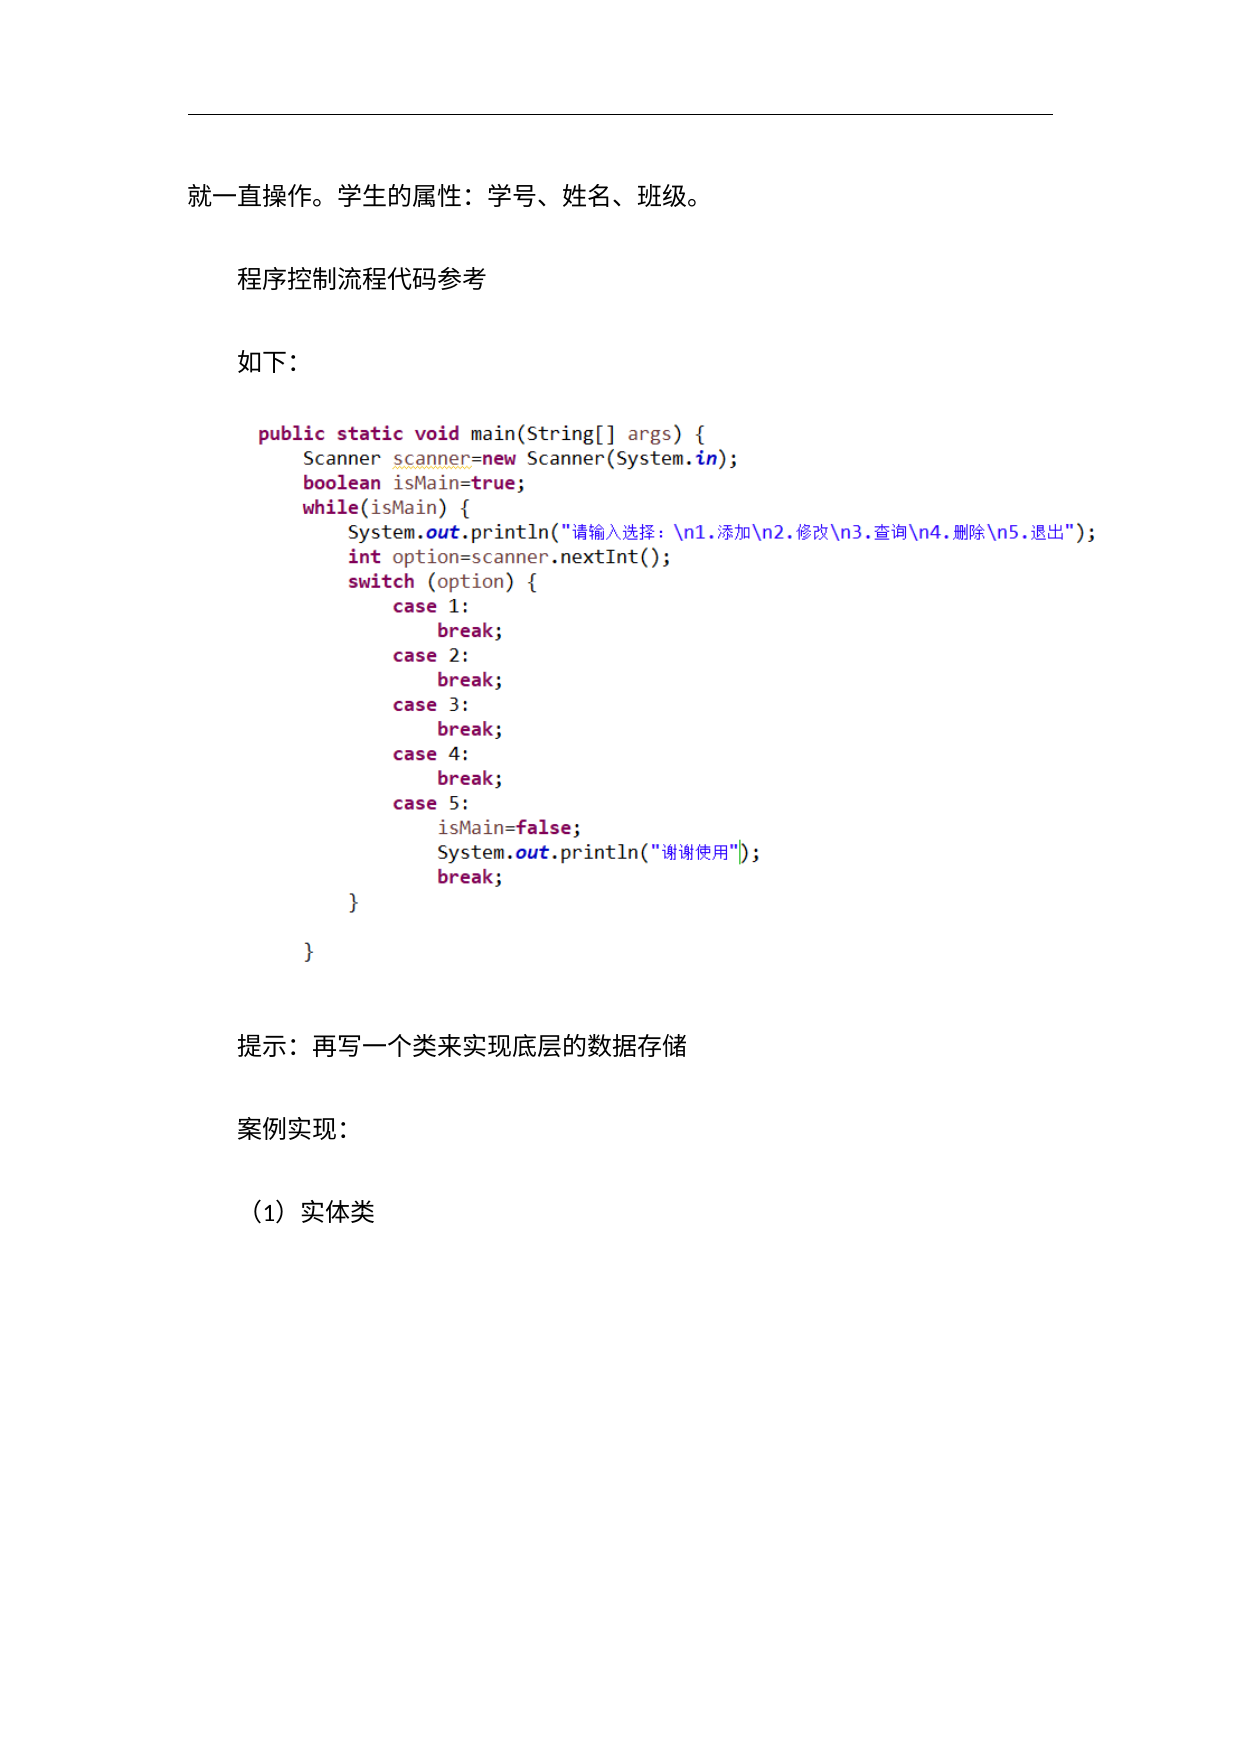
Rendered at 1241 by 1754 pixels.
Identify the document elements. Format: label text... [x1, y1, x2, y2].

text 程序控制流程代码参考 [187, 245, 1053, 310]
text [187, 162, 1053, 227]
text 提示：再写一个类来实现底层的数据存储 [187, 1012, 1053, 1077]
text （1）实体类 [187, 1178, 1053, 1243]
picture [237, 411, 1103, 973]
text 如下： [187, 328, 1053, 393]
text 案例实现： [187, 1095, 1053, 1160]
